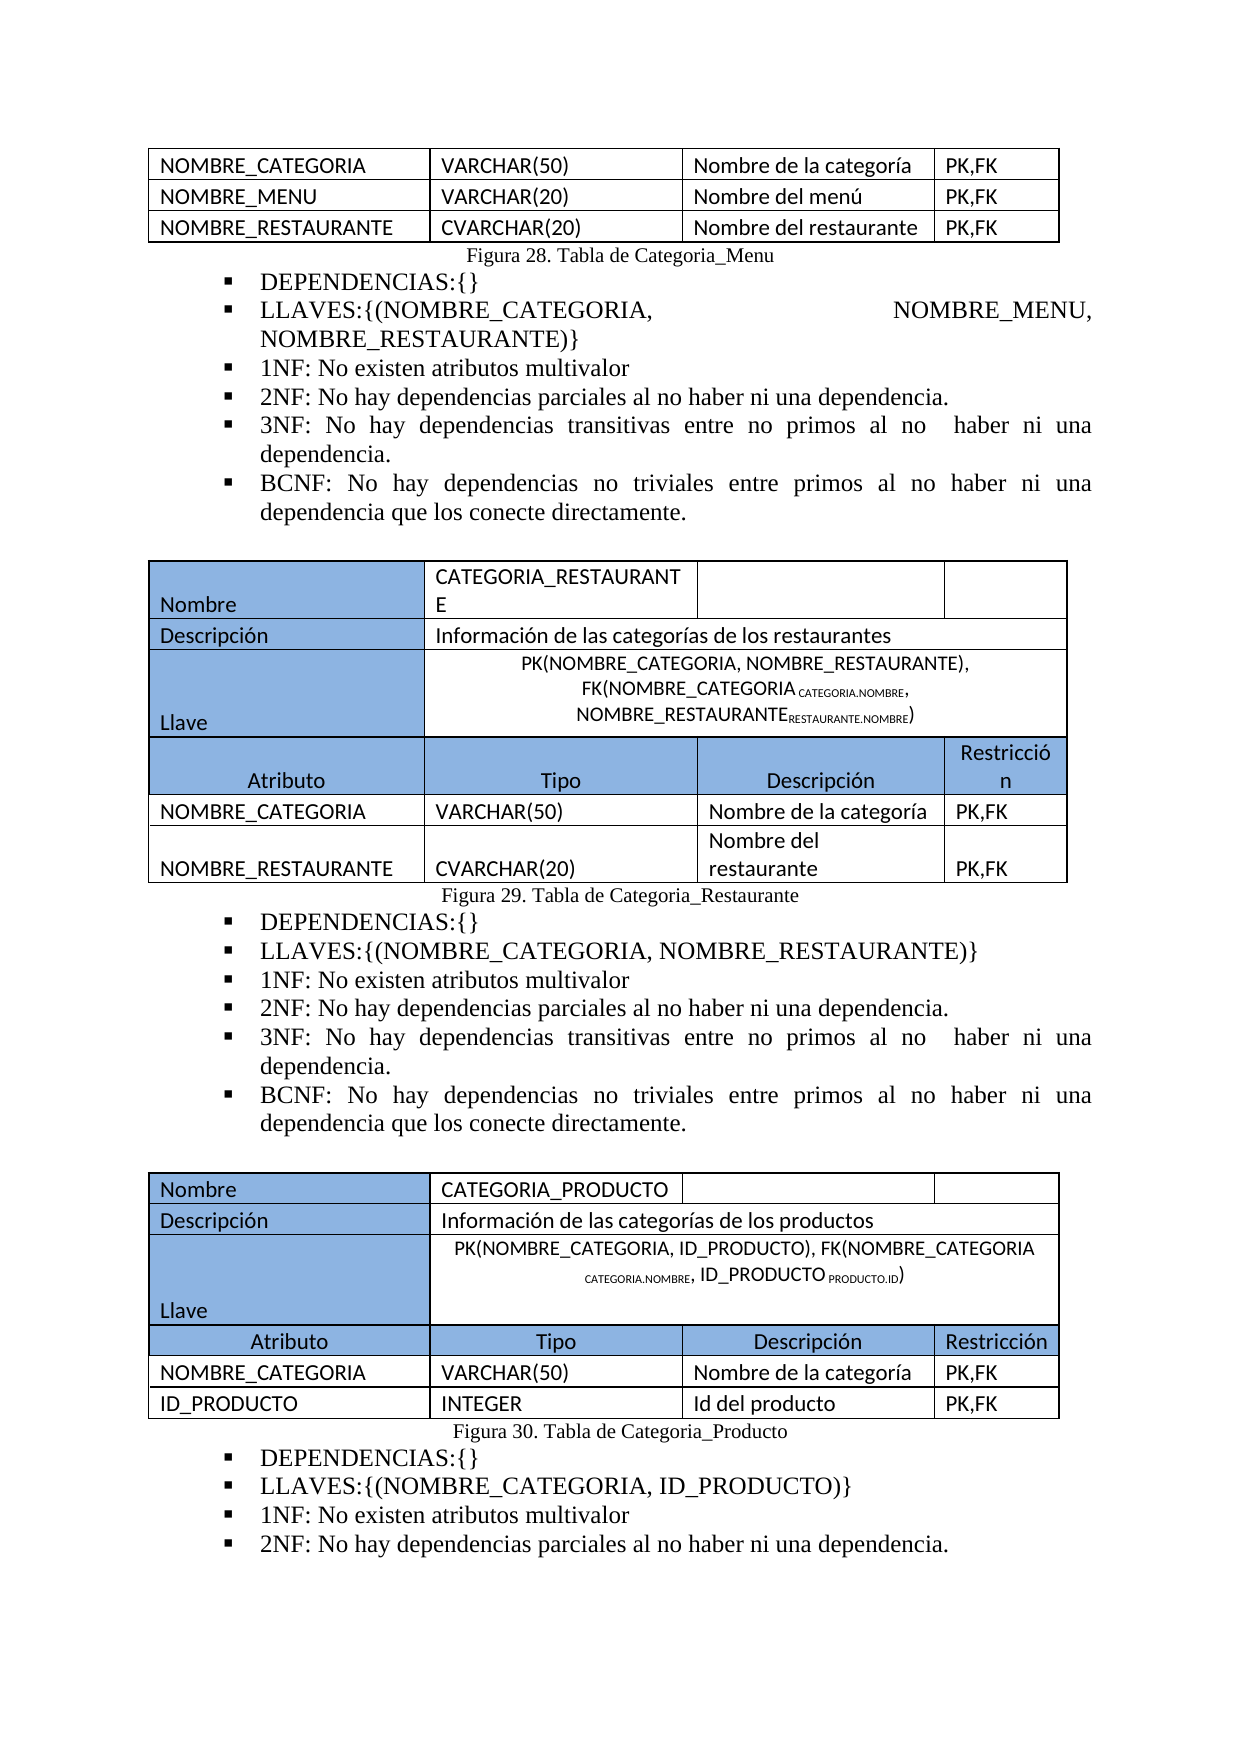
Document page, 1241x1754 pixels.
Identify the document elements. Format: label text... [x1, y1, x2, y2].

list LLAVES:{(NOMBRE_CATEGORIA, ID_PRODUCTO)} [222, 1471, 1092, 1500]
table_cell Llave [150, 1235, 429, 1324]
table_cell CVARCHAR(20) [425, 826, 697, 882]
table_cell Descripción [683, 1326, 934, 1355]
list 1NF: No existen atributos multivalor [222, 353, 1092, 382]
table_cell Nombre del menú [683, 180, 934, 210]
table_cell [944, 619, 1066, 649]
table_cell VARCHAR(50) [431, 1356, 682, 1386]
list 3NF: No hay dependencias transitivas entre no primos al no haber ni una dependencia. [222, 1022, 1092, 1080]
table_cell Nombre del restaurante [698, 826, 944, 882]
table_cell Restricción [935, 1326, 1058, 1355]
table_cell PK,FK [945, 826, 1066, 882]
table_cell NOMBRE_RESTAURANTE [149, 825, 424, 882]
table_cell Tipo [425, 738, 697, 794]
table_cell Nombre de la categoría [683, 149, 934, 179]
table_cell Descripción [698, 738, 944, 794]
table_cell Información de las categorías de los productos [431, 1204, 934, 1234]
table_header Nombre [150, 562, 424, 618]
table_cell Descripción [150, 1204, 429, 1234]
table_cell [934, 1204, 1058, 1234]
table_cell PK(NOMBRE_CATEGORIA, ID_PRODUCTO), FK(NOMBRE_CATEGORIA CATEGORIA.NOMBRE, ID_PRODUCTO PRODUCTO.ID) [431, 1235, 1058, 1324]
table_cell VARCHAR(20) [431, 180, 682, 210]
table_cell INTEGER [431, 1388, 682, 1418]
list BCNF: No hay dependencias no triviales entre primos al no haber ni una dependencia que los conecte directamente. [222, 468, 1092, 525]
table_cell Tipo [431, 1326, 682, 1355]
text Figura 28. Tabla de Categoria_Menu [148, 242, 1092, 267]
table_cell PK,FK [935, 180, 1058, 210]
table_cell PK,FK [935, 1356, 1058, 1386]
table_header [945, 562, 1066, 618]
table_cell NOMBRE_CATEGORIA [149, 795, 424, 825]
list 2NF: No hay dependencias parciales al no haber ni una dependencia. [222, 382, 1092, 410]
table_cell Restricción [945, 738, 1066, 794]
list DEPENDENCIAS:{} [222, 907, 1092, 936]
table_cell PK,FK [935, 149, 1058, 179]
list BCNF: No hay dependencias no triviales entre primos al no haber ni una dependencia que los conecte directamente. [222, 1080, 1092, 1137]
table_cell Atributo [150, 1326, 429, 1355]
table_cell PK,FK [935, 1388, 1058, 1418]
table_header CATEGORIA_PRODUCTO [431, 1174, 682, 1203]
list 2NF: No hay dependencias parciales al no haber ni una dependencia. [222, 1529, 1092, 1558]
table_cell Información de las categorías de los restaurantes [425, 619, 944, 649]
list DEPENDENCIAS:{} [222, 267, 1092, 295]
table_cell VARCHAR(50) [425, 795, 697, 825]
text Figura 29. Tabla de Categoria_Restaurante [148, 883, 1092, 907]
list LLAVES:{(NOMBRE_CATEGORIA, NOMBRE_MENU, NOMBRE_RESTAURANTE)} [222, 295, 1092, 353]
table_cell Llave [150, 650, 424, 736]
table_cell CVARCHAR(20) [431, 211, 682, 241]
table_cell NOMBRE_CATEGORIA [149, 149, 429, 179]
list LLAVES:{(NOMBRE_CATEGORIA, NOMBRE_RESTAURANTE)} [222, 936, 1092, 965]
table_cell Nombre de la categoría [698, 795, 944, 825]
table_header [698, 562, 944, 618]
table_cell PK(NOMBRE_CATEGORIA, NOMBRE_RESTAURANTE), FK(NOMBRE_CATEGORIA CATEGORIA.NOMBRE, NOMBRE_RESTAURANTERESTAURANTE.NOMBRE) [425, 650, 1066, 736]
table_cell PK,FK [935, 211, 1058, 241]
table_cell Id del producto [683, 1388, 934, 1418]
table_cell Nombre del restaurante [683, 211, 934, 241]
table_cell Descripción [150, 619, 424, 649]
table_header [683, 1174, 934, 1203]
list 1NF: No existen atributos multivalor [222, 965, 1092, 993]
table_cell NOMBRE_CATEGORIA [149, 1356, 429, 1386]
text Figura 30. Tabla de Categoria_Producto [148, 1419, 1092, 1443]
list 2NF: No hay dependencias parciales al no haber ni una dependencia. [222, 993, 1092, 1022]
table_cell ID_PRODUCTO [149, 1386, 429, 1418]
table_cell NOMBRE_RESTAURANTE [149, 211, 429, 241]
table_cell Atributo [150, 738, 424, 794]
list 1NF: No existen atributos multivalor [222, 1500, 1092, 1529]
table_header Nombre [150, 1174, 429, 1203]
table_header [935, 1174, 1058, 1203]
table_header CATEGORIA_RESTAURANTE [425, 562, 697, 618]
table_cell NOMBRE_MENU [149, 180, 429, 210]
table_cell Nombre de la categoría [683, 1356, 934, 1386]
list DEPENDENCIAS:{} [222, 1443, 1092, 1471]
table_cell VARCHAR(50) [431, 149, 682, 179]
list 3NF: No hay dependencias transitivas entre no primos al no haber ni una dependencia. [222, 410, 1092, 468]
table_cell PK,FK [945, 795, 1066, 825]
